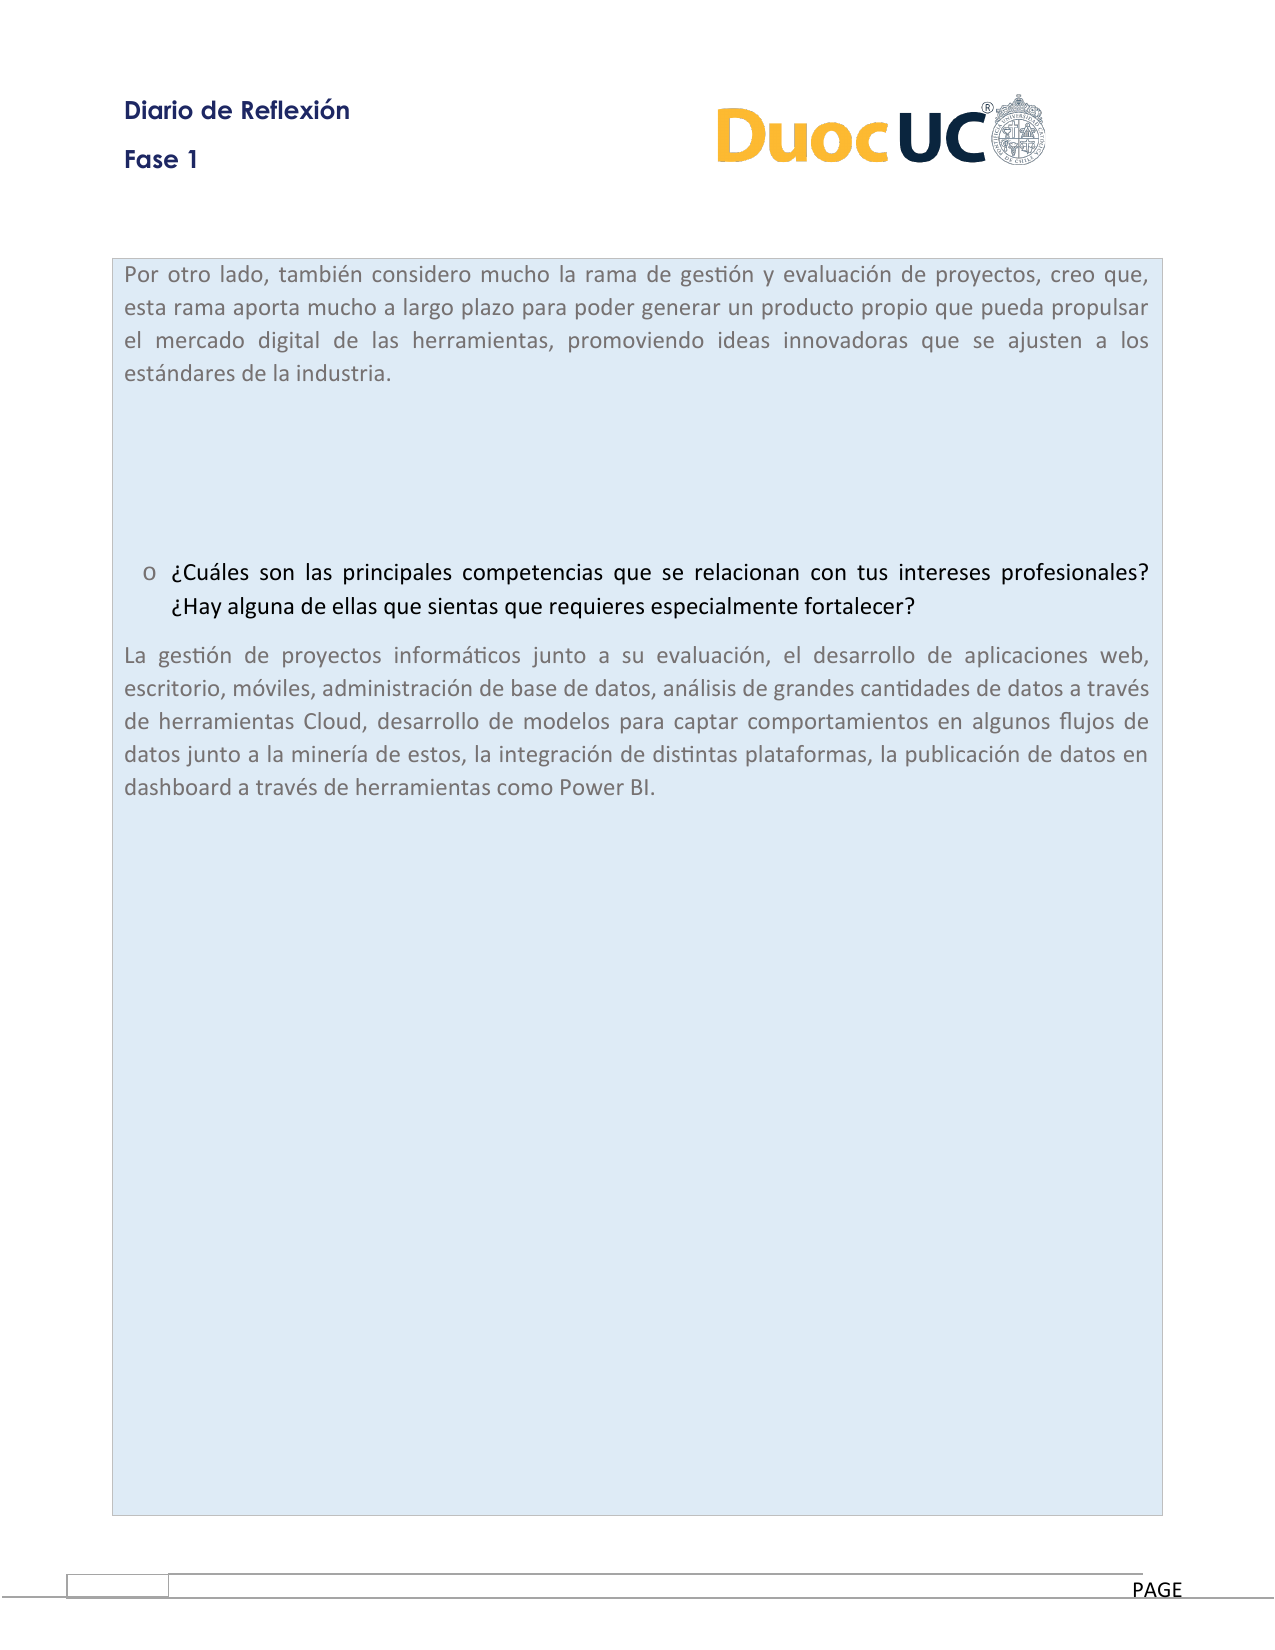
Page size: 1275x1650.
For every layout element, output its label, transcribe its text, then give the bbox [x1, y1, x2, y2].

picture [717, 94, 1046, 165]
